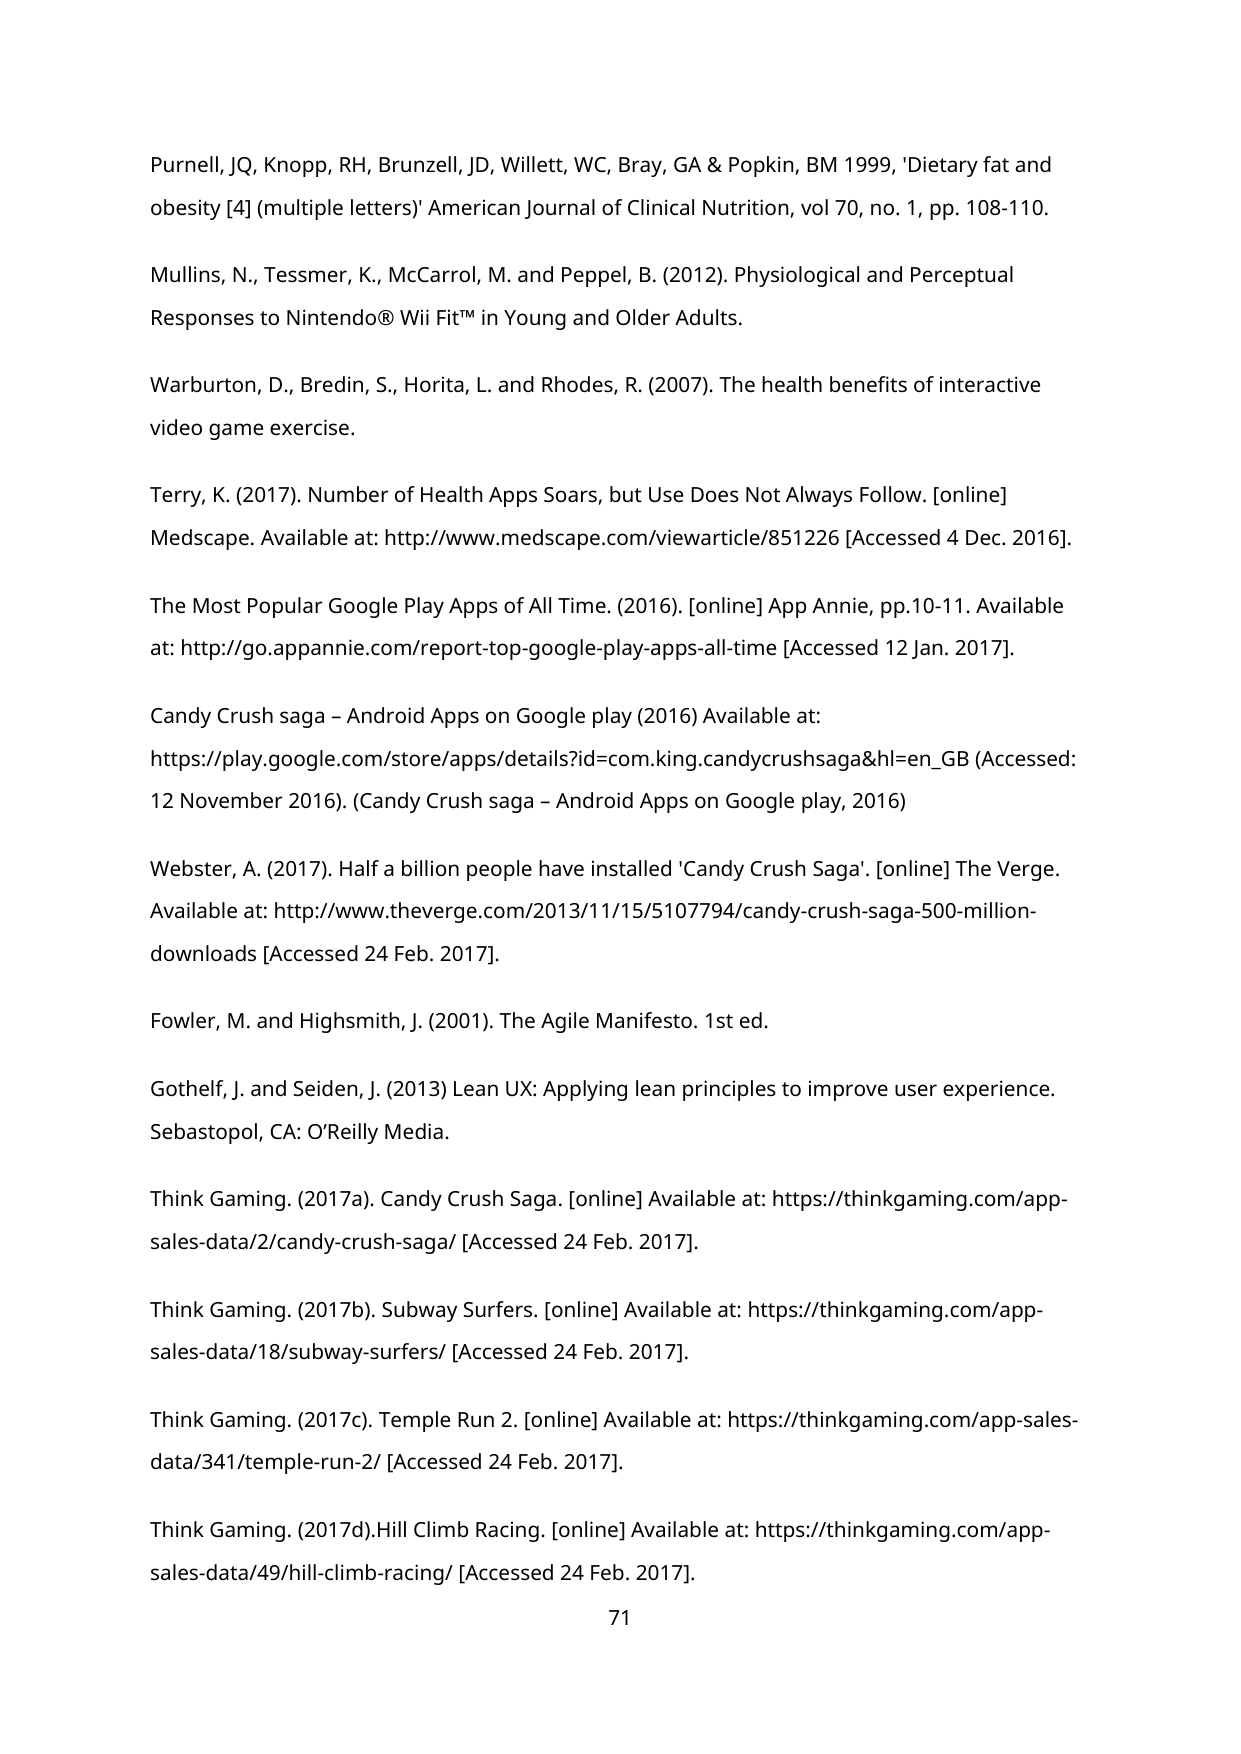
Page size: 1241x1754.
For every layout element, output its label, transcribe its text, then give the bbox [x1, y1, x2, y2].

text Mullins, N., Tessmer, K., McCarrol, M. and Peppel, B. (2012). Physiological and Perceptual Responses to Nintendo® Wii Fit™ in Young and Older Adults. [150, 260, 1090, 331]
text Purnell, JQ, Knopp, RH, Brunzell, JD, Willett, WC, Bray, GA & Popkin, BM 1999, 'Dietary fat and obesity [4] (multiple letters)' American Journal of Clinical Nutrition, vol 70, no. 1, pp. 108-110. [150, 150, 1090, 221]
text Webster, A. (2017). Half a billion people have installed 'Candy Crush Saga'. [online] The Verge. Available at: http://www.theverge.com/2013/11/15/5107794/candy-crush-saga-500-million-downloads [Accessed 24 Feb. 2017]. [150, 854, 1090, 967]
text Think Gaming. (2017d).Hill Climb Racing. [online] Available at: https://thinkgaming.com/app-sales-data/49/hill-climb-racing/ [Accessed 24 Feb. 2017]. [150, 1515, 1090, 1586]
text The Most Popular Google Play Apps of All Time. (2016). [online] App Annie, pp.10-11. Available at: http://go.appannie.com/report-top-google-play-apps-all-time [Accessed 12 Jan. 2017]. [150, 591, 1090, 662]
text Think Gaming. (2017b). Subway Surfers. [online] Available at: https://thinkgaming.com/app-sales-data/18/subway-surfers/ [Accessed 24 Feb. 2017]. [150, 1295, 1090, 1366]
text Fowler, M. and Highsmith, J. (2001). The Agile Manifesto. 1st ed. [150, 1007, 1090, 1035]
text Candy Crush saga – Android Apps on Google play (2016) Available at: https://play.google.com/store/apps/details?id=com.king.candycrushsaga&hl=en_GB (Accessed: 12 November 2016). (Candy Crush saga – Android Apps on Google play, 2016) [150, 701, 1090, 815]
text Gothelf, J. and Seiden, J. (2013) Lean UX: Applying lean principles to improve user experience. Sebastopol, CA: O’Reilly Media. [150, 1074, 1090, 1145]
text Think Gaming. (2017c). Temple Run 2. [online] Available at: https://thinkgaming.com/app-sales-data/341/temple-run-2/ [Accessed 24 Feb. 2017]. [150, 1405, 1090, 1476]
text Warburton, D., Bredin, S., Horita, L. and Rhodes, R. (2007). The health benefits of interactive video game exercise. [150, 370, 1090, 441]
text Terry, K. (2017). Number of Health Apps Soars, but Use Does Not Always Follow. [online] Medscape. Available at: http://www.medscape.com/viewarticle/851226 [Accessed 4 Dec. 2016]. [150, 481, 1090, 552]
text Think Gaming. (2017a). Candy Crush Saga. [online] Available at: https://thinkgaming.com/app-sales-data/2/candy-crush-saga/ [Accessed 24 Feb. 2017]. [150, 1184, 1090, 1256]
